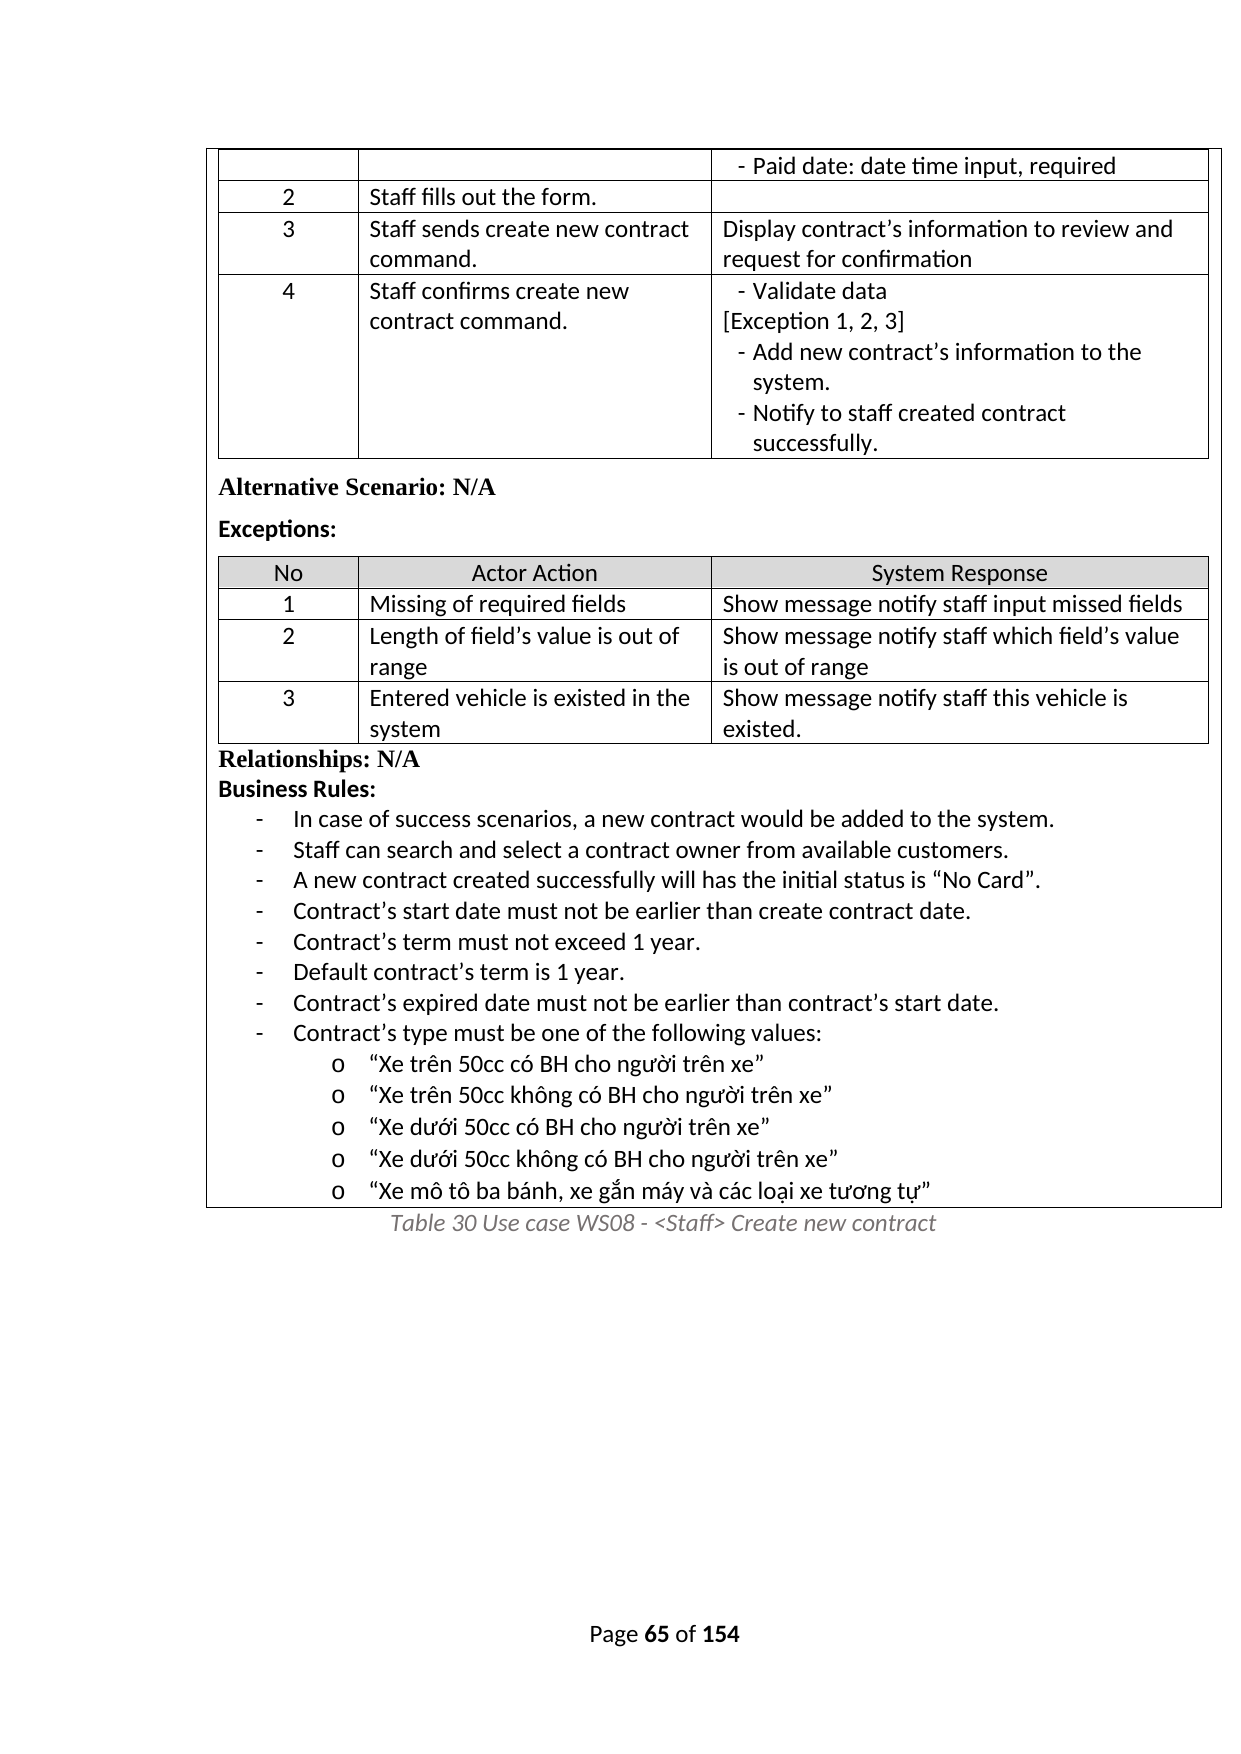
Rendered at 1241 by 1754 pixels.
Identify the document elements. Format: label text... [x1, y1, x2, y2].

text Table 30 Use case WS08 - <Staff> Create new contract [207, 1208, 1122, 1238]
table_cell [207, 149, 1221, 1207]
